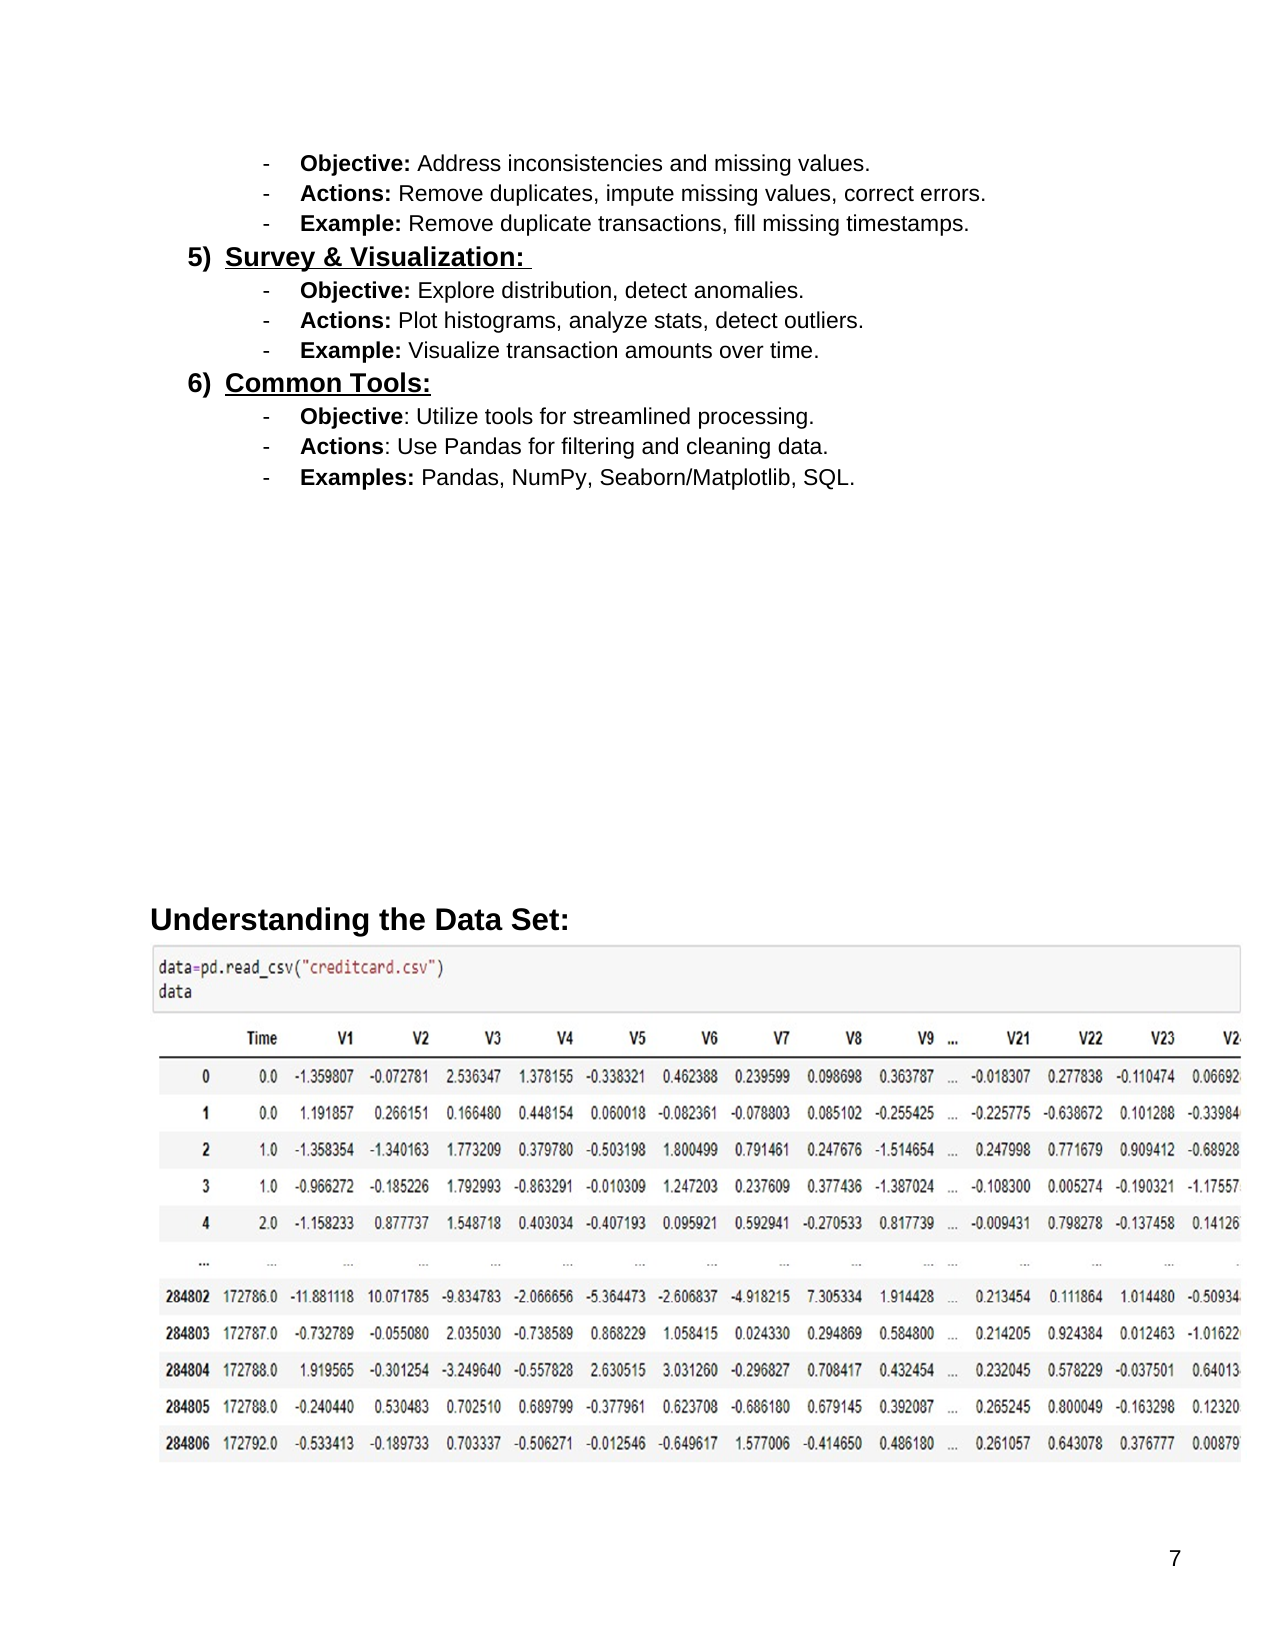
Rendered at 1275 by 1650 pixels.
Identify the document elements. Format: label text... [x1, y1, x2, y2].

text Understanding the Data Set: [150, 901, 1181, 937]
list Actions: Remove duplicates, impute missing values, correct errors. [262, 180, 1181, 207]
list Survey & Visualization: [187, 241, 1181, 272]
list Objective: Address inconsistencies and missing values. [262, 150, 1181, 176]
list Objective: Utilize tools for streamlined processing. [262, 403, 1181, 429]
list Example: Visualize transaction amounts over time. [262, 337, 1181, 363]
picture [150, 942, 1247, 1463]
list Common Tools: [187, 367, 1181, 398]
list Actions: Use Pandas for filtering and cleaning data. [262, 433, 1181, 460]
list Actions: Plot histograms, analyze stats, detect outliers. [262, 307, 1181, 333]
list Example: Remove duplicate transactions, fill missing timestamps. [262, 210, 1181, 237]
list Examples: Pandas, NumPy, Seaborn/Matplotlib, SQL. [262, 463, 1181, 490]
list Objective: Explore distribution, detect anomalies. [262, 277, 1181, 303]
